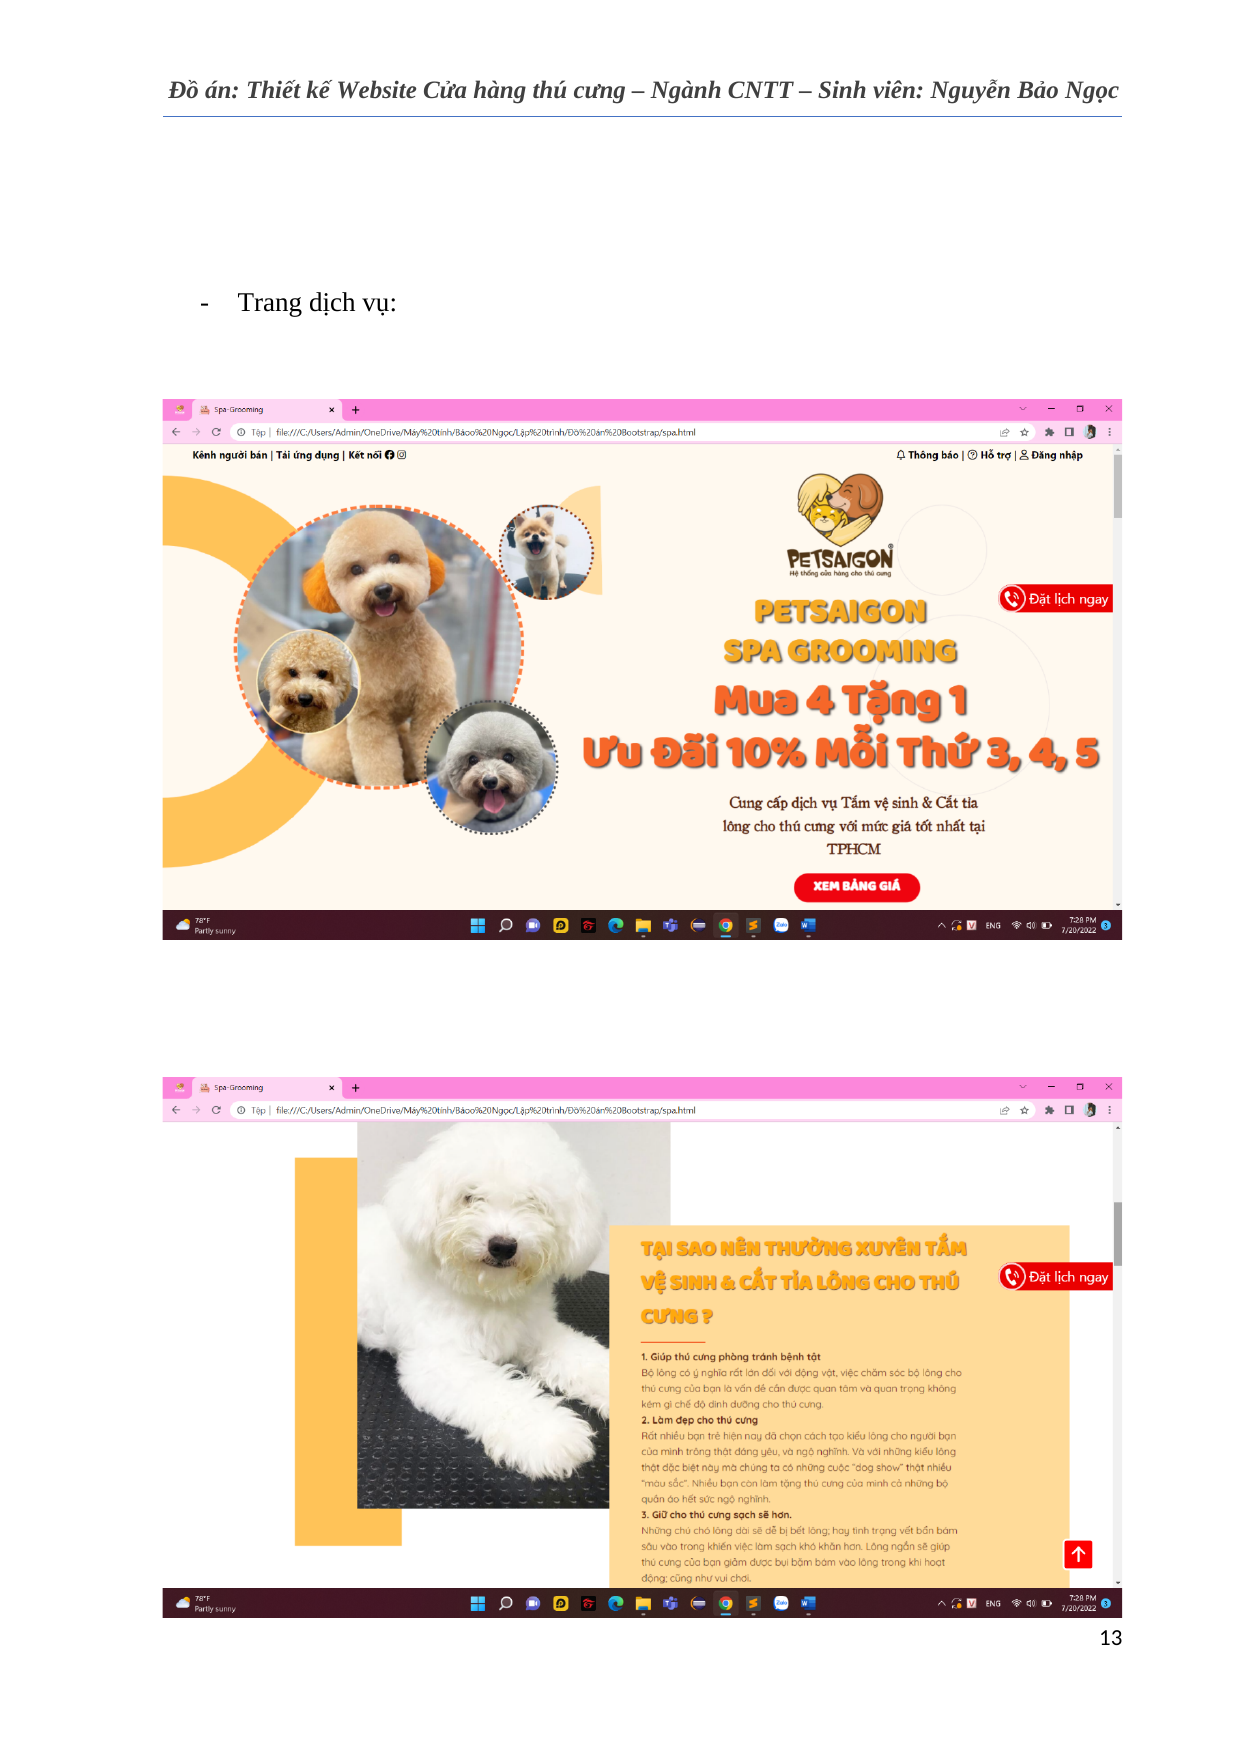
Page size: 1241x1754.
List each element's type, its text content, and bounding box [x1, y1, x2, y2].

list Trang dịch vụ: [200, 286, 1122, 318]
picture [162, 1077, 1123, 1618]
picture [162, 399, 1123, 940]
